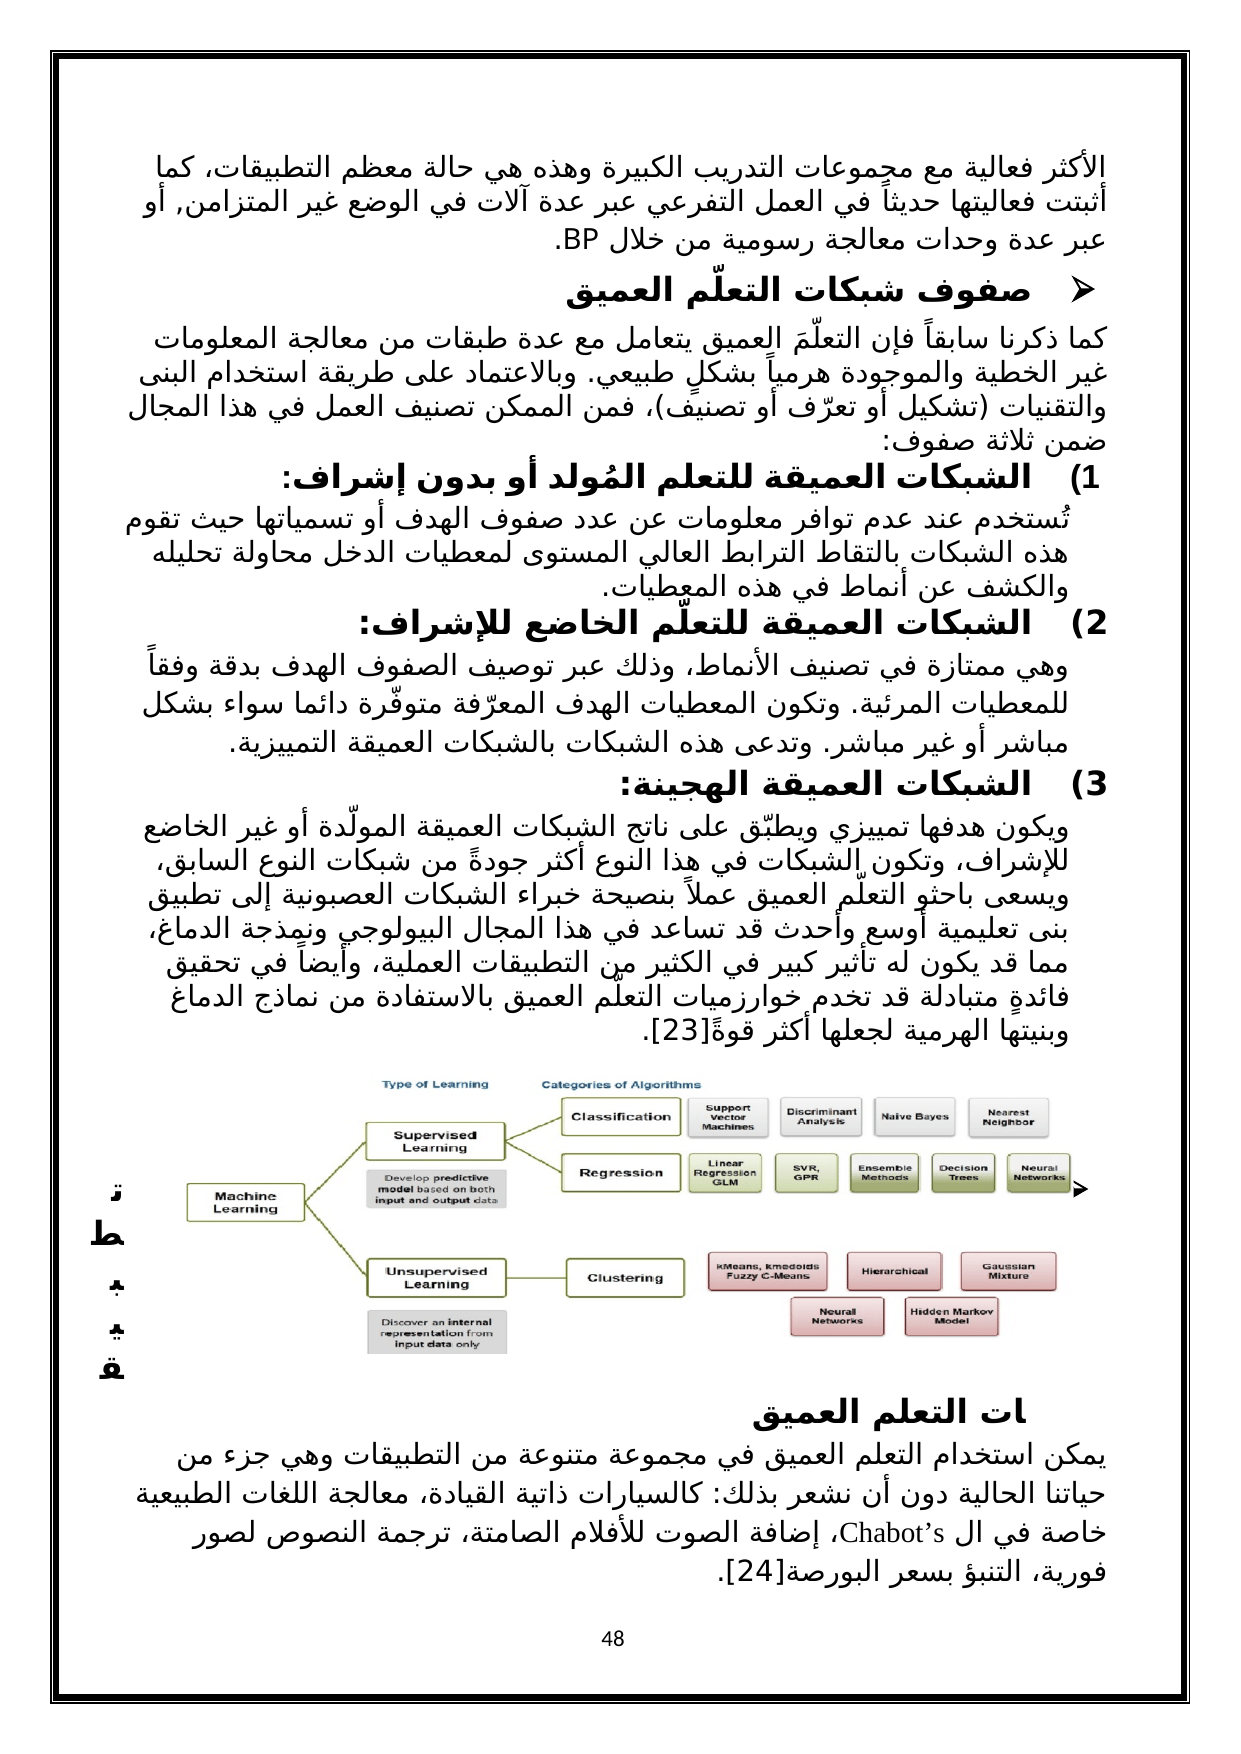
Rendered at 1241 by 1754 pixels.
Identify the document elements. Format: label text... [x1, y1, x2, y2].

list يمكن استخدام التعلم العميق في مجموعة متنوعة من التطبيقات وهي جزء من حياتنا الحالية دون أن نشعر بذلك: كالسيارات ذاتية القيادة، معالجة اللغات الطبيعية خاصة في ال Chabot’s، إضافة الصوت للأفلام الصامتة، ترجمة النصوص لصور فورية، التنبؤ بسعر البورصة[24]. [118, 1438, 1107, 1589]
text كما ذكرنا سابقاً فإن التعلّمَ العميق يتعامل مع عدة طبقات من معالجة المعلومات غير الخطية والموجودة هرمياً بشكلٍ طبيعي. وبالاعتماد على طريقة استخدام البنى والتقنيات (تشكيل أو تعرّف أو تصنيف)، فمن الممكن تصنيف العمل في هذا المجال ضمن ثلاثة صفوف: [118, 321, 1107, 457]
list تُستخدم عند عدم توافر معلومات عن عدد صفوف الهدف أو تسمياتها حيث تقوم هذه الشبكات بالتقاط الترابط العالي المستوى لمعطيات الدخل محاولة تحليله والكشف عن أنماط في هذه المعطيات. [118, 501, 1070, 603]
list ويكون هدفها تمييزي ويطبّق على ناتج الشبكات العميقة المولّدة أو غير الخاضع للإشراف، وتكون الشبكات في هذا النوع أكثر جودةً من شبكات النوع السابق، ويسعى باحثو التعلّم العميق عملاً بنصيحة خبراء الشبكات العصبونية إلى تطبيق بنى تعليمية أوسع وأحدث قد تساعد في هذا المجال البيولوجي ونمذجة الدماغ، مما قد يكون له تأثير كبير في الكثير من التطبيقات العملية، وأيضاً في تحقيق فائدةٍ متبادلة قد تخدم خوارزميات التعلّم العميق بالاستفادة من نماذج الدماغ وبنيتها الهرمية لجعلها أكثر قوةً[23]. [118, 809, 1070, 1047]
list تطبيقات التعلم العميق [118, 1170, 1063, 1432]
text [118, 150, 1107, 258]
list الشبكات العميقة للتعلم المُولد أو بدون إشراف: [118, 457, 1070, 496]
list الشبكات العميقة للتعلّم الخاضع للإشراف: [118, 603, 1070, 642]
list صفوف شبكات التعلّم العميق [118, 270, 1070, 309]
picture [186, 1075, 1074, 1354]
list الشبكات العميقة الهجينة: [118, 765, 1070, 804]
list وهي ممتازة في تصنيف الأنماط، وذلك عبر توصيف الصفوف الهدف بدقة وفقاً للمعطيات المرئية. وتكون المعطيات الهدف المعرّفة متوفّرة دائما سواء بشكل مباشر أو غير مباشر. وتدعى هذه الشبكات بالشبكات العميقة التمييزية. [118, 648, 1070, 760]
